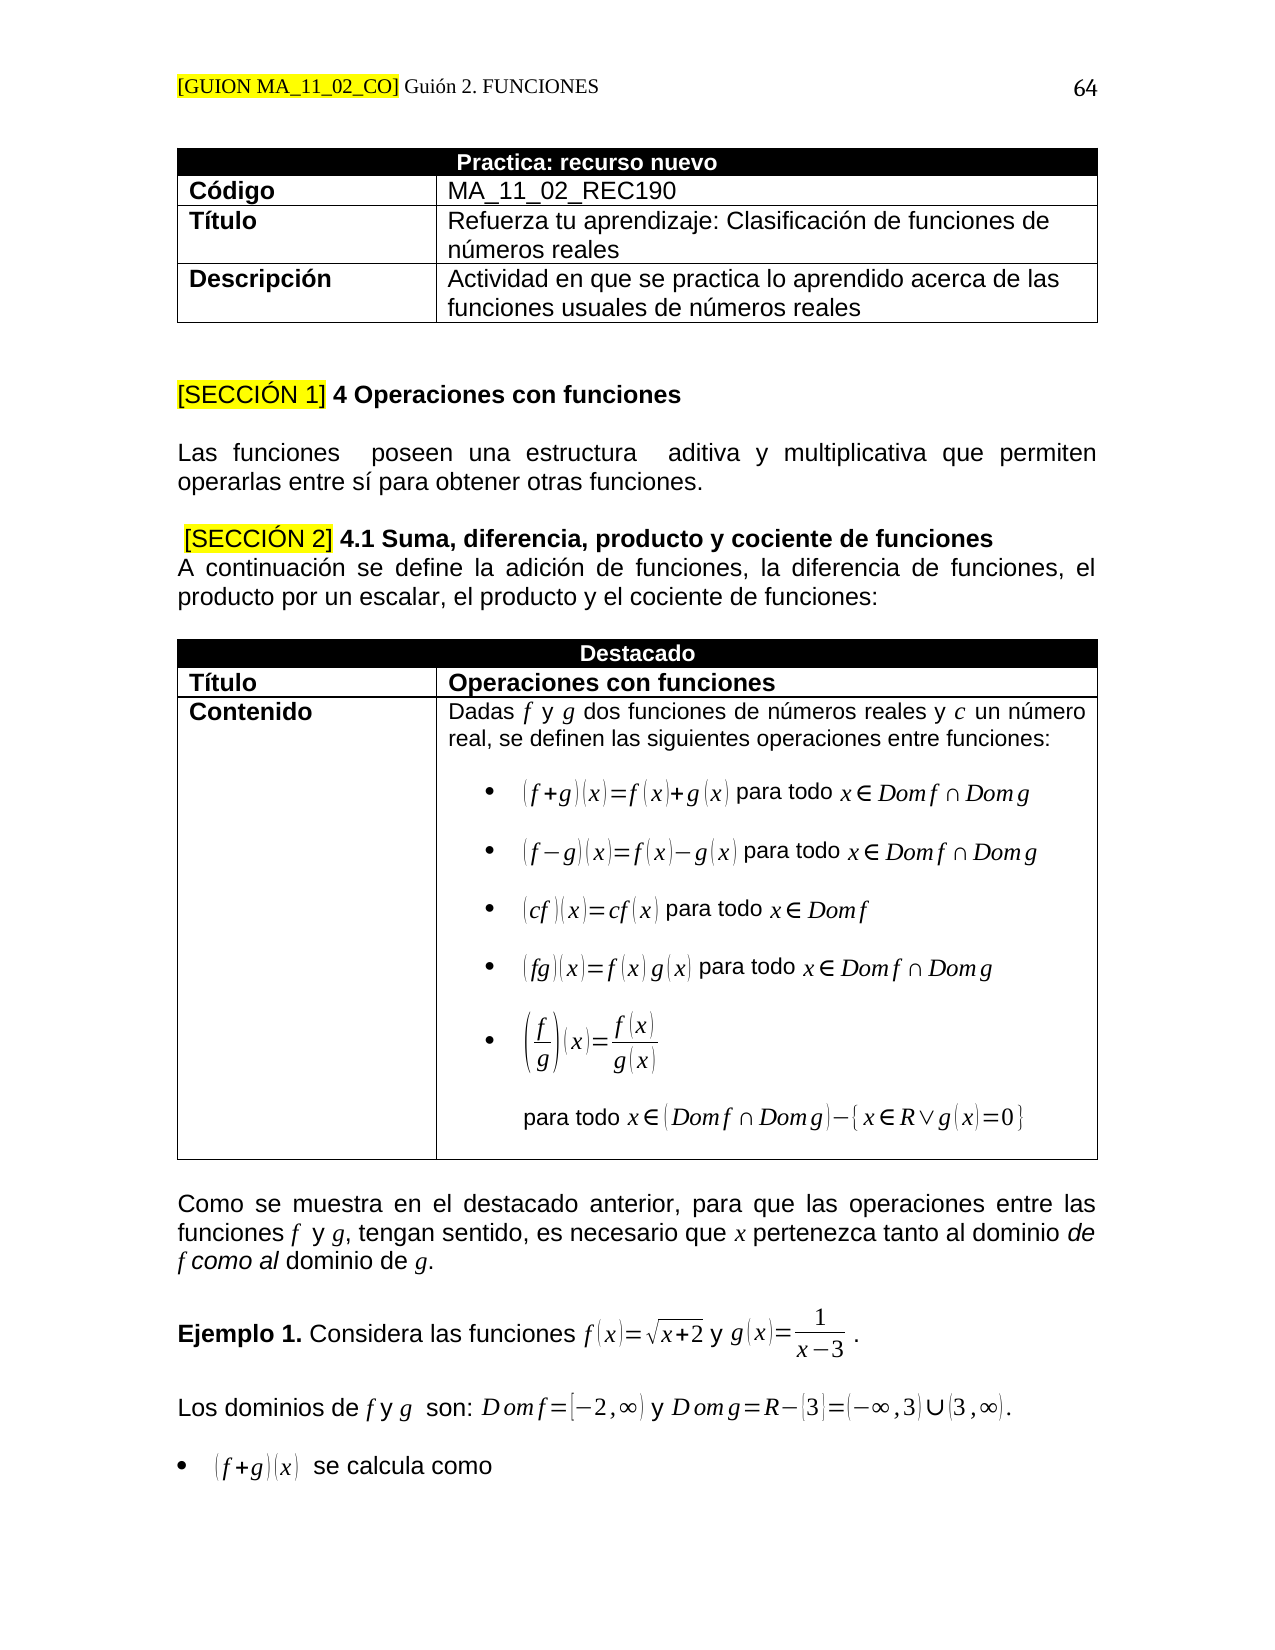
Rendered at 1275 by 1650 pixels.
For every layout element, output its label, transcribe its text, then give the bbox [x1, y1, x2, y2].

text Las funciones poseen una estructura aditiva y multiplicativa que permiten operarlas entre sí para obtener otras funciones. [177, 438, 1098, 495]
table_cell Actividad en que se practica lo aprendido acerca de las funciones usuales de números reales [437, 264, 1097, 322]
table_cell Código [178, 176, 436, 205]
text Como se muestra en el destacado anterior, para que las operaciones entre las funciones f y g, tengan sentido, es necesario que x pertenezca tanto al dominio de f como al dominio de g. [177, 1189, 1098, 1275]
table_header Destacado [178, 640, 1097, 667]
table_cell Título [178, 206, 436, 263]
table_cell MA_11_02_REC190 [437, 176, 1097, 205]
table_cell Contenido [178, 698, 436, 1159]
table_cell Refuerza tu aprendizaje: Clasificación de funciones de números reales [437, 206, 1097, 263]
table_cell Dadas y dos funciones de números reales y un número real, se definen las siguientes operaciones entre funciones: para todo para todo para todo para todo para todo [437, 698, 1097, 1159]
table_cell Operaciones con funciones [437, 668, 1097, 696]
table_cell Descripción [178, 264, 436, 322]
text Los dominios de f y g son: y [177, 1392, 1098, 1422]
text A continuación se define la adición de funciones, la diferencia de funciones, el producto por un escalar, el producto y el cociente de funciones: [177, 553, 1098, 610]
list se calcula como [177, 1451, 1098, 1484]
text [SECCIÓN 2] 4.1 Suma, diferencia, producto y cociente de funciones [333, 524, 1098, 553]
text Ejemplo 1. Considera las funciones y . [177, 1304, 1098, 1363]
table_cell Título [178, 668, 436, 696]
text [SECCIÓN 1] 4 Operaciones con funciones [326, 380, 1098, 409]
table_header Practica: recurso nuevo Practica: recurso nuevo [178, 149, 1097, 175]
